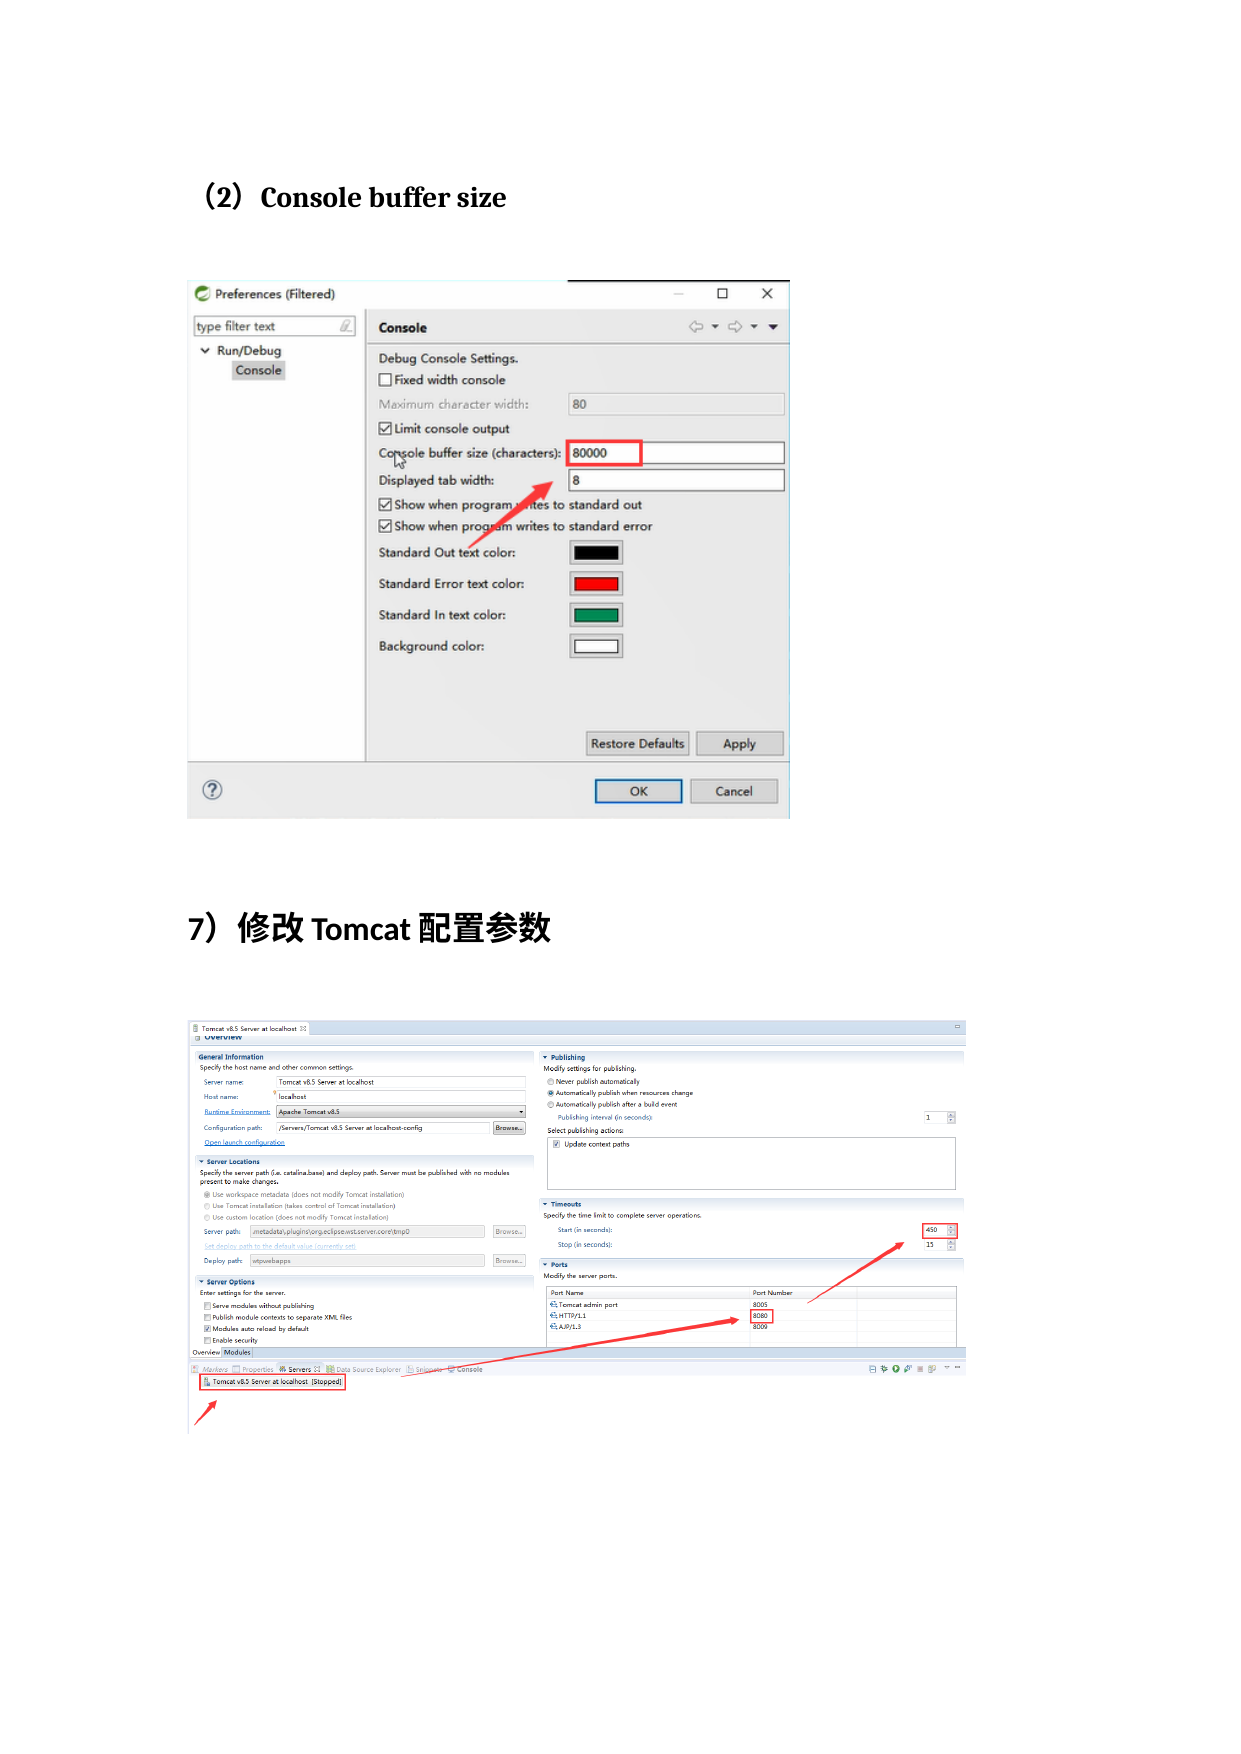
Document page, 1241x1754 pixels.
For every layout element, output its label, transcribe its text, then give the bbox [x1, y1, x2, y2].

subtitle 7）修改Tomcat 配置参数 [187, 893, 1053, 958]
picture [187, 1020, 966, 1434]
subtitle （2）Console buffer size [187, 162, 1053, 227]
picture [187, 280, 790, 819]
